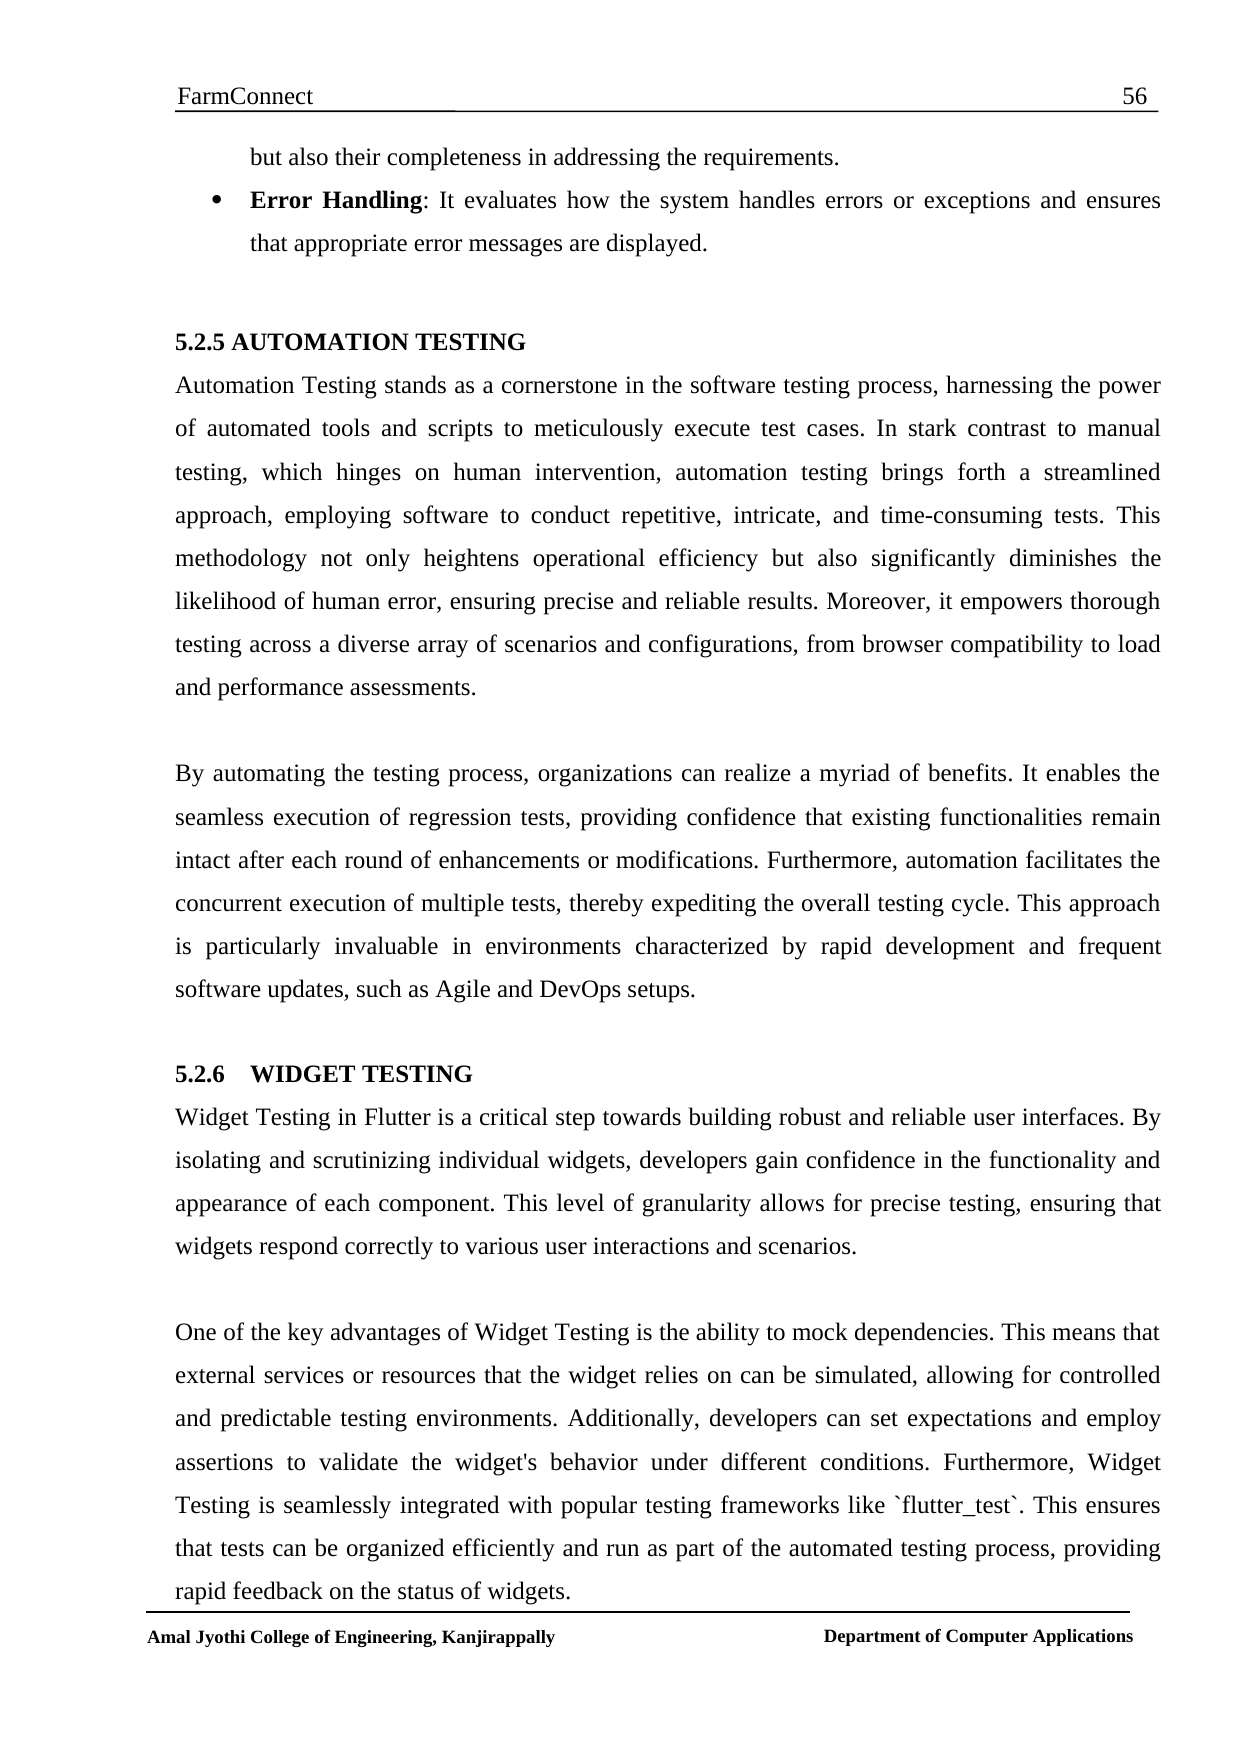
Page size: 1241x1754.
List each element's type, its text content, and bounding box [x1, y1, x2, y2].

text One of the key advantages of Widget Testing is the ability to mock dependencies. This means that external services or resources that the widget relies on can be simulated, allowing for controlled and predictable testing environments. Additionally, developers can set expectations and employ assertions to validate the widget's behavior under different conditions. Furthermore, Widget Testing is seamlessly integrated with popular testing frameworks like `flutter_test`. This ensures that tests can be organized efficiently and run as part of the automated testing process, providing rapid feedback on the status of widgets. [175, 1317, 1162, 1605]
list WIDGET TESTING [175, 1059, 1162, 1088]
text Automation Testing stands as a cornerstone in the software testing process, harnessing the power of automated tools and scripts to meticulously execute test cases. In stark contrast to manual testing, which hinges on human intervention, automation testing brings forth a streamlined approach, employing software to conduct repetitive, intricate, and time-consuming tests. This methodology not only heightens operational efficiency but also significantly diminishes the likelihood of human error, ensuring precise and reliable results. Moreover, it empowers thorough testing across a diverse array of scenarios and configurations, from browser compatibility to load and performance assessments. [175, 370, 1162, 701]
text Widget Testing in Flutter is a critical step towards building robust and reliable user interfaces. By isolating and scrutinizing individual widgets, developers gain confidence in the functionality and appearance of each component. This level of granularity allows for precise testing, ensuring that widgets respond correctly to various user interactions and scenarios. [175, 1102, 1162, 1260]
list AUTOMATION TESTING [175, 327, 1162, 356]
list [212, 142, 1162, 170]
text By automating the testing process, organizations can realize a myriad of benefits. It enables the seamless execution of regression tests, providing confidence that existing functionalities remain intact after each round of enhancements or modifications. Furthermore, automation facilitates the concurrent execution of multiple tests, thereby expediting the overall testing cycle. This approach is particularly invaluable in environments characterized by rapid development and frequent software updates, such as Agile and DevOps setups. [175, 758, 1162, 1003]
list Error Handling: It evaluates how the system handles errors or exceptions and ensures that appropriate error messages are displayed. [212, 185, 1162, 257]
